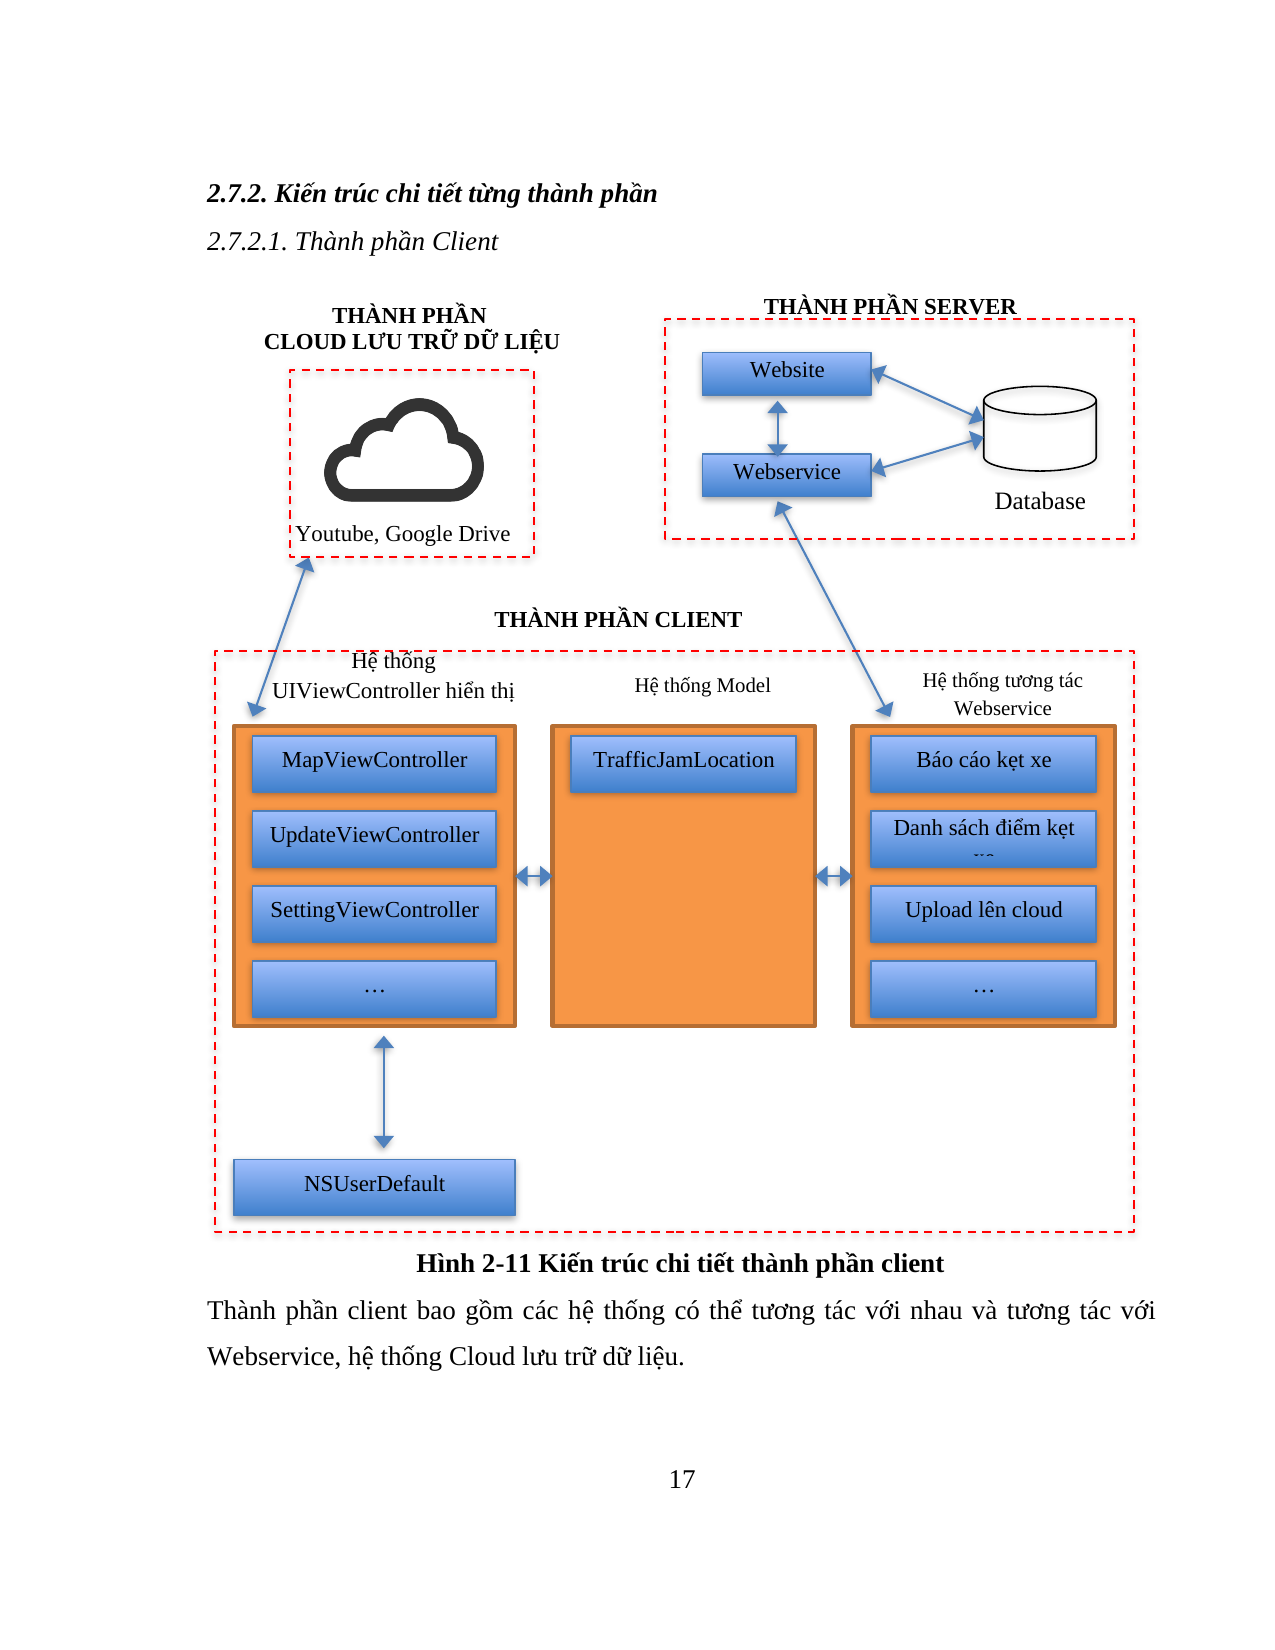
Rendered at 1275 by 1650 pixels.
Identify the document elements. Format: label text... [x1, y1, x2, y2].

text 2.7.2.1. Thành phần Client [207, 225, 1157, 257]
text Thành phần client bao gồm các hệ thống có thể tương tác với nhau và tương tác với Webservice, hệ thống Cloud lưu trữ dữ liệu. [207, 1294, 1157, 1372]
picture [324, 398, 484, 502]
text Hình 2-3 Kiến trúc chi tiết thành phần client [207, 1247, 1154, 1278]
text 2.7.2. Kiến trúc chi tiết từng thành phần [207, 177, 1157, 208]
